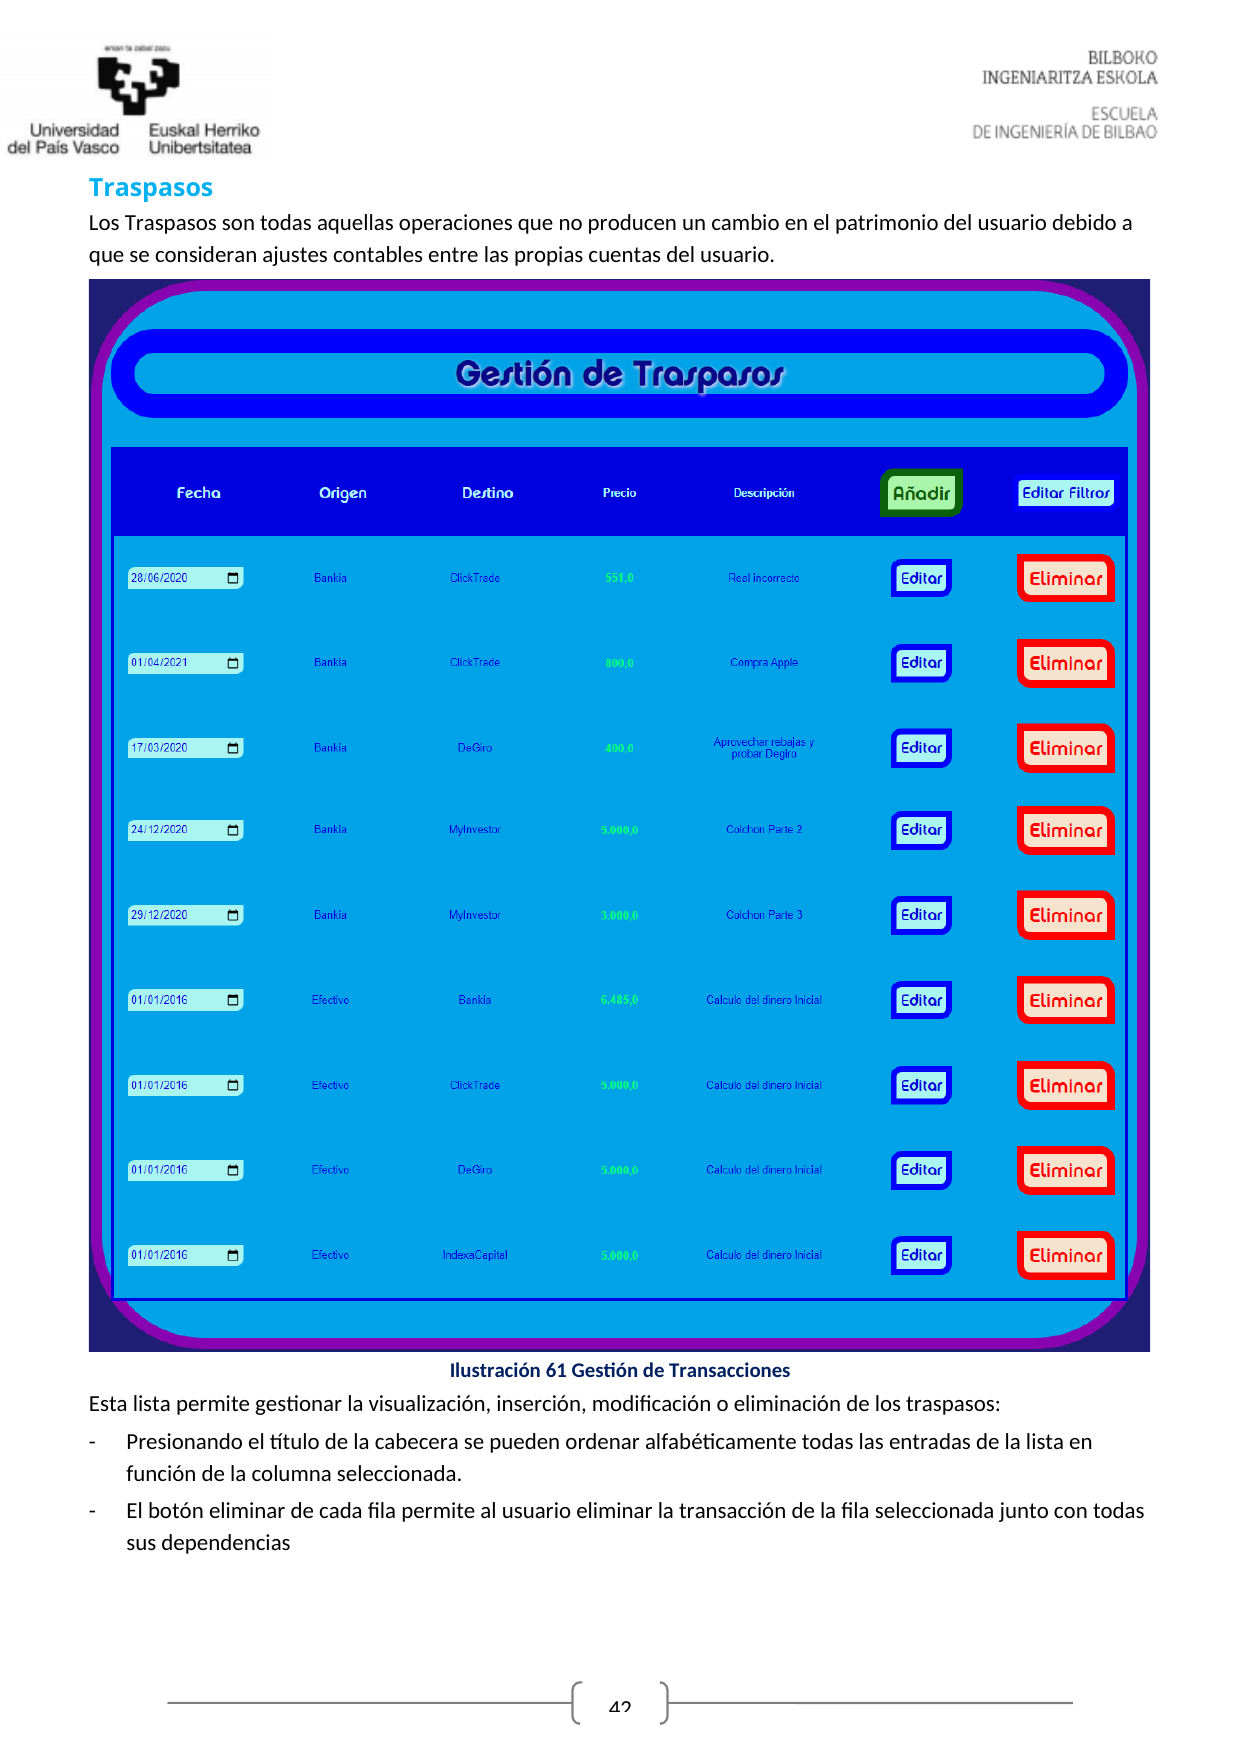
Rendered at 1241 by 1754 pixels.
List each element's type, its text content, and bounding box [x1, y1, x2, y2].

subtitle Traspasos [89, 102, 1152, 203]
picture [0, 28, 1184, 165]
text Esta lista permite gestionar la visualización, inserción, modificación o eliminación de los traspasos: [89, 1389, 1152, 1417]
list El botón eliminar de cada fila permite al usuario eliminar la transacción de la fila seleccionada junto con todas sus dependencias [89, 1496, 1152, 1556]
list Presionando el título de la cabecera se pueden ordenar alfabéticamente todas las entradas de la lista en función de la columna seleccionada. [89, 1427, 1152, 1487]
picture [88, 279, 1150, 1353]
text Los Traspasos son todas aquellas operaciones que no producen un cambio en el patrimonio del usuario debido a que se consideran ajustes contables entre las propias cuentas del usuario. [89, 208, 1152, 269]
